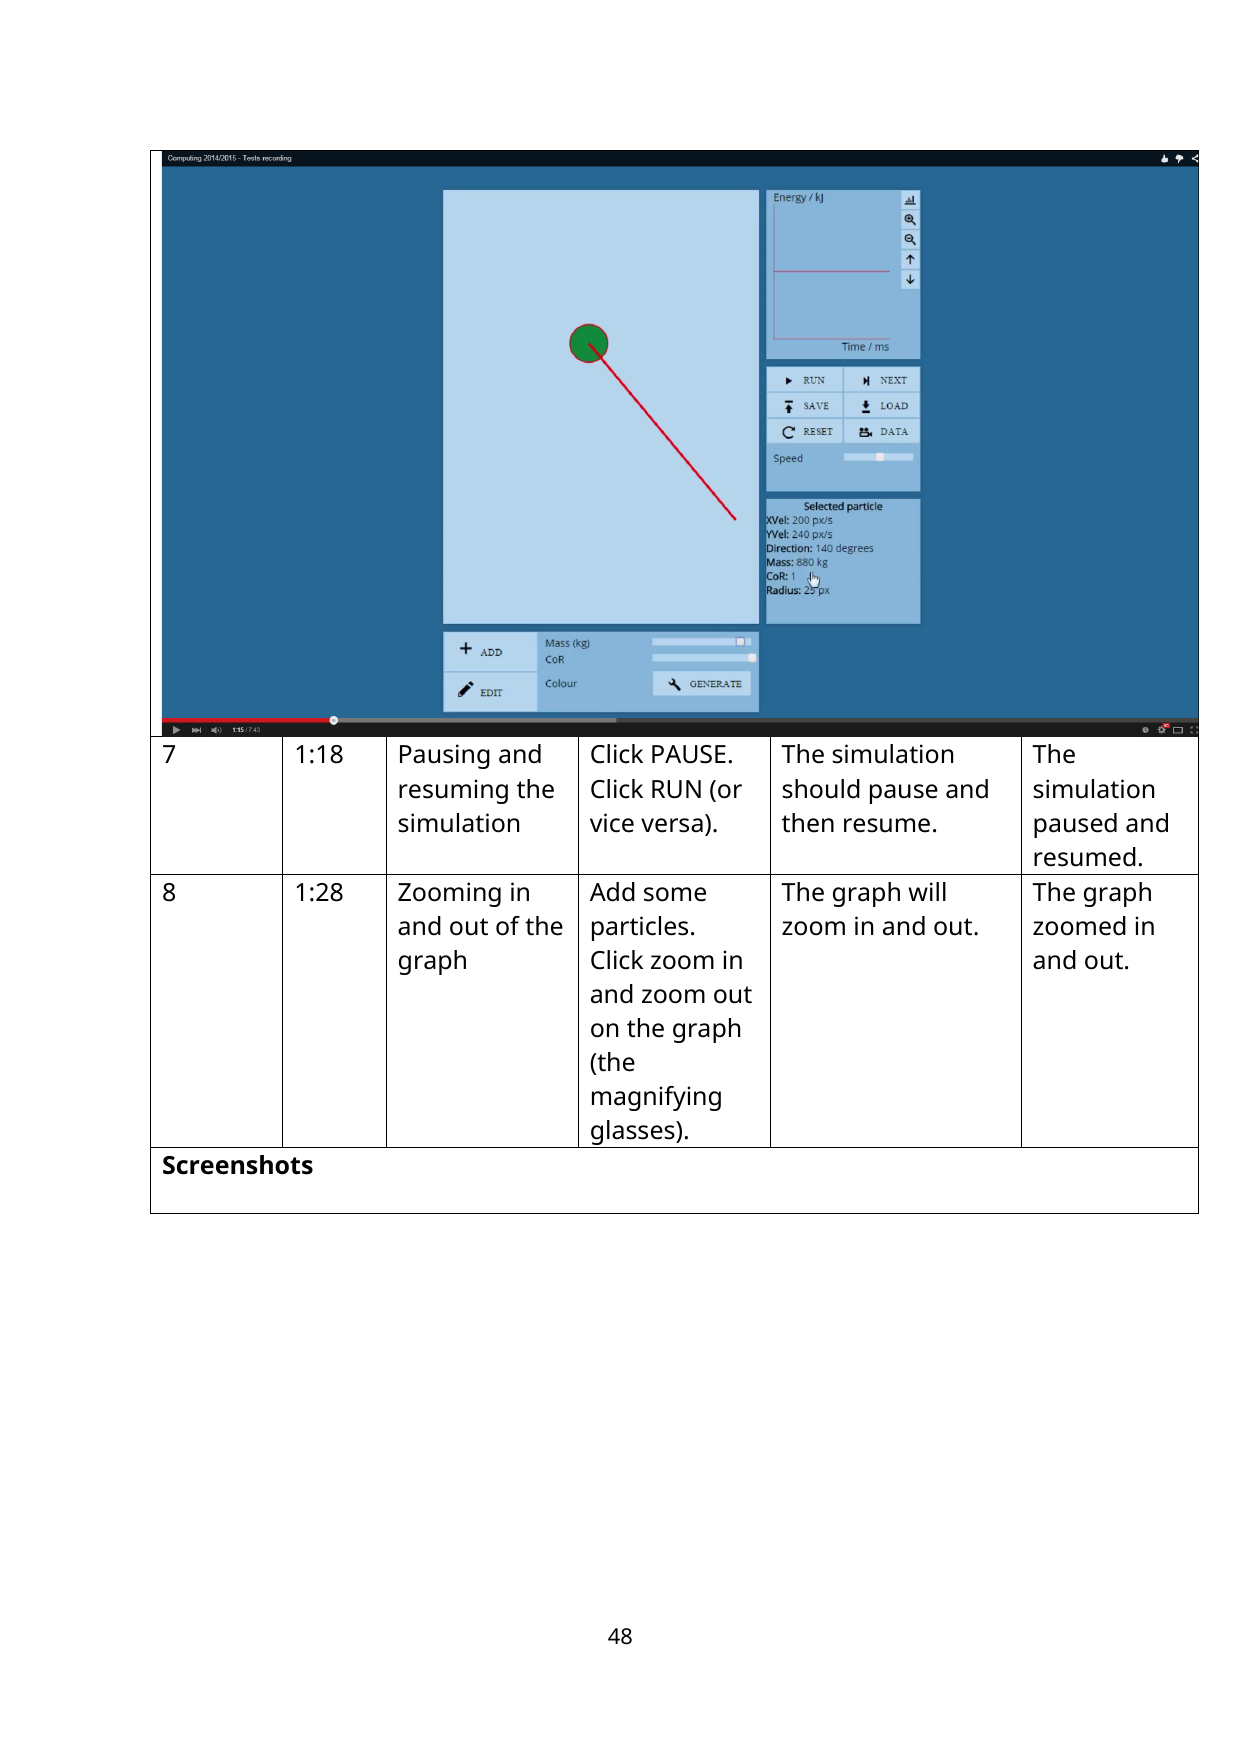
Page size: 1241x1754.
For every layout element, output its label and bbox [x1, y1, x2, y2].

picture [161, 151, 1199, 737]
